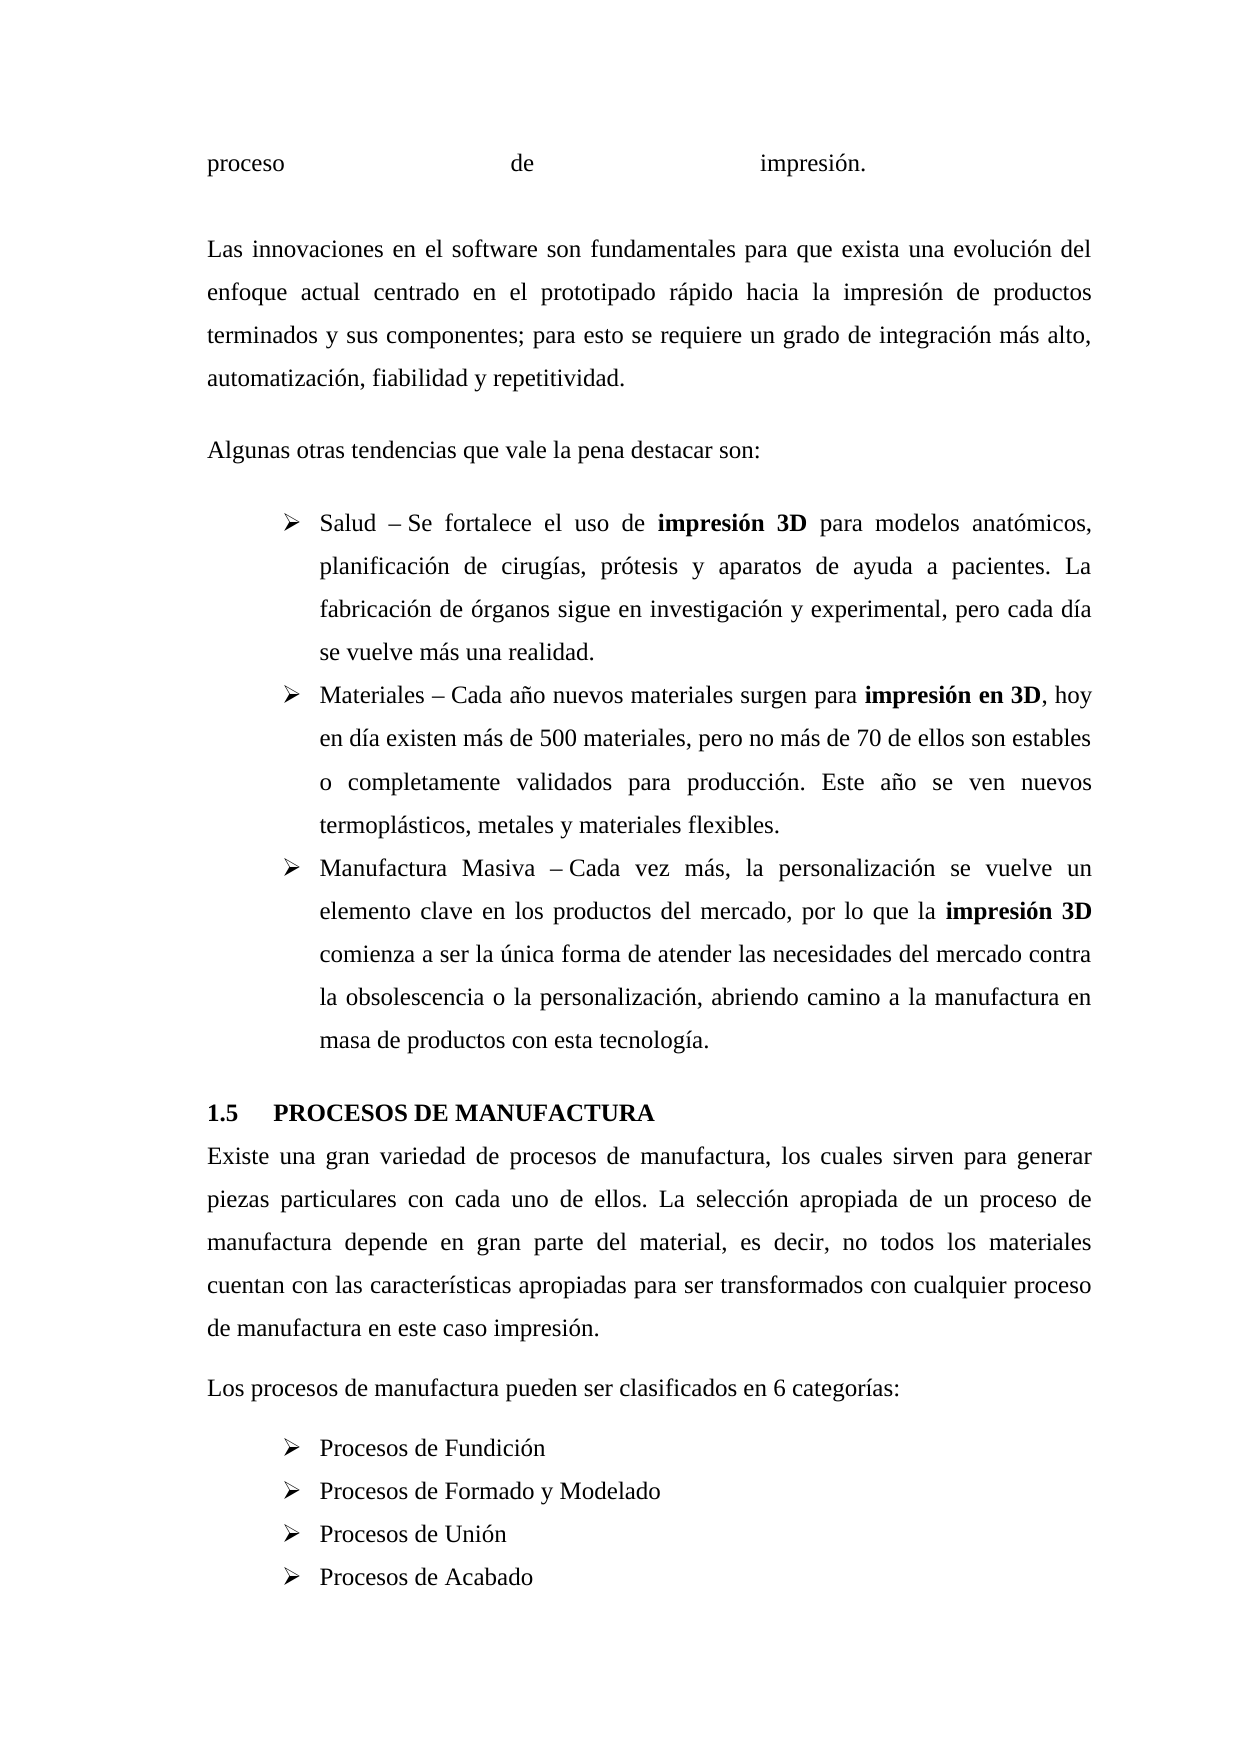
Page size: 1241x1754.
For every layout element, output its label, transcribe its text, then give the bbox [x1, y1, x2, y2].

list Procesos de Unión [282, 1519, 1092, 1548]
list Procesos de Acabado [282, 1562, 1092, 1591]
text Los procesos de manufactura pueden ser clasificados en 6 categorías: [207, 1373, 1092, 1402]
text Existe una gran variedad de procesos de manufactura, los cuales sirven para generar piezas particulares con cada uno de ellos. La selección apropiada de un proceso de manufactura depende en gran parte del material, es decir, no todos los materiales cuentan con las características apropiadas para ser transformados con cualquier proceso de manufactura en este caso impresión. [207, 1141, 1092, 1342]
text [207, 148, 1092, 392]
list Procesos de Fundición [282, 1433, 1092, 1462]
subtitle PROCESOS DE MANUFACTURA [207, 1098, 1092, 1126]
list Salud – Se fortalece el uso de impresión 3D para modelos anatómicos, planificación de cirugías, prótesis y aparatos de ayuda a pacientes. La fabricación de órganos sigue en investigación y experimental, pero cada día se vuelve más una realidad. [282, 508, 1092, 666]
list Manufactura Masiva – Cada vez más, la personalización se vuelve un elemento clave en los productos del mercado, por lo que la impresión 3D comienza a ser la única forma de atender las necesidades del mercado contra la obsolescencia o la personalización, abriendo camino a la manufactura en masa de productos con esta tecnología. [282, 853, 1092, 1054]
list Materiales – Cada año nuevos materiales surgen para impresión en 3D, hoy en día existen más de 500 materiales, pero no más de 70 de ellos son estables o completamente validados para producción. Este año se ven nuevos termoplásticos, metales y materiales flexibles. [282, 680, 1092, 838]
text Algunas otras tendencias que vale la pena destacar son: [207, 436, 1092, 464]
list Procesos de Formado y Modelado [282, 1476, 1092, 1505]
